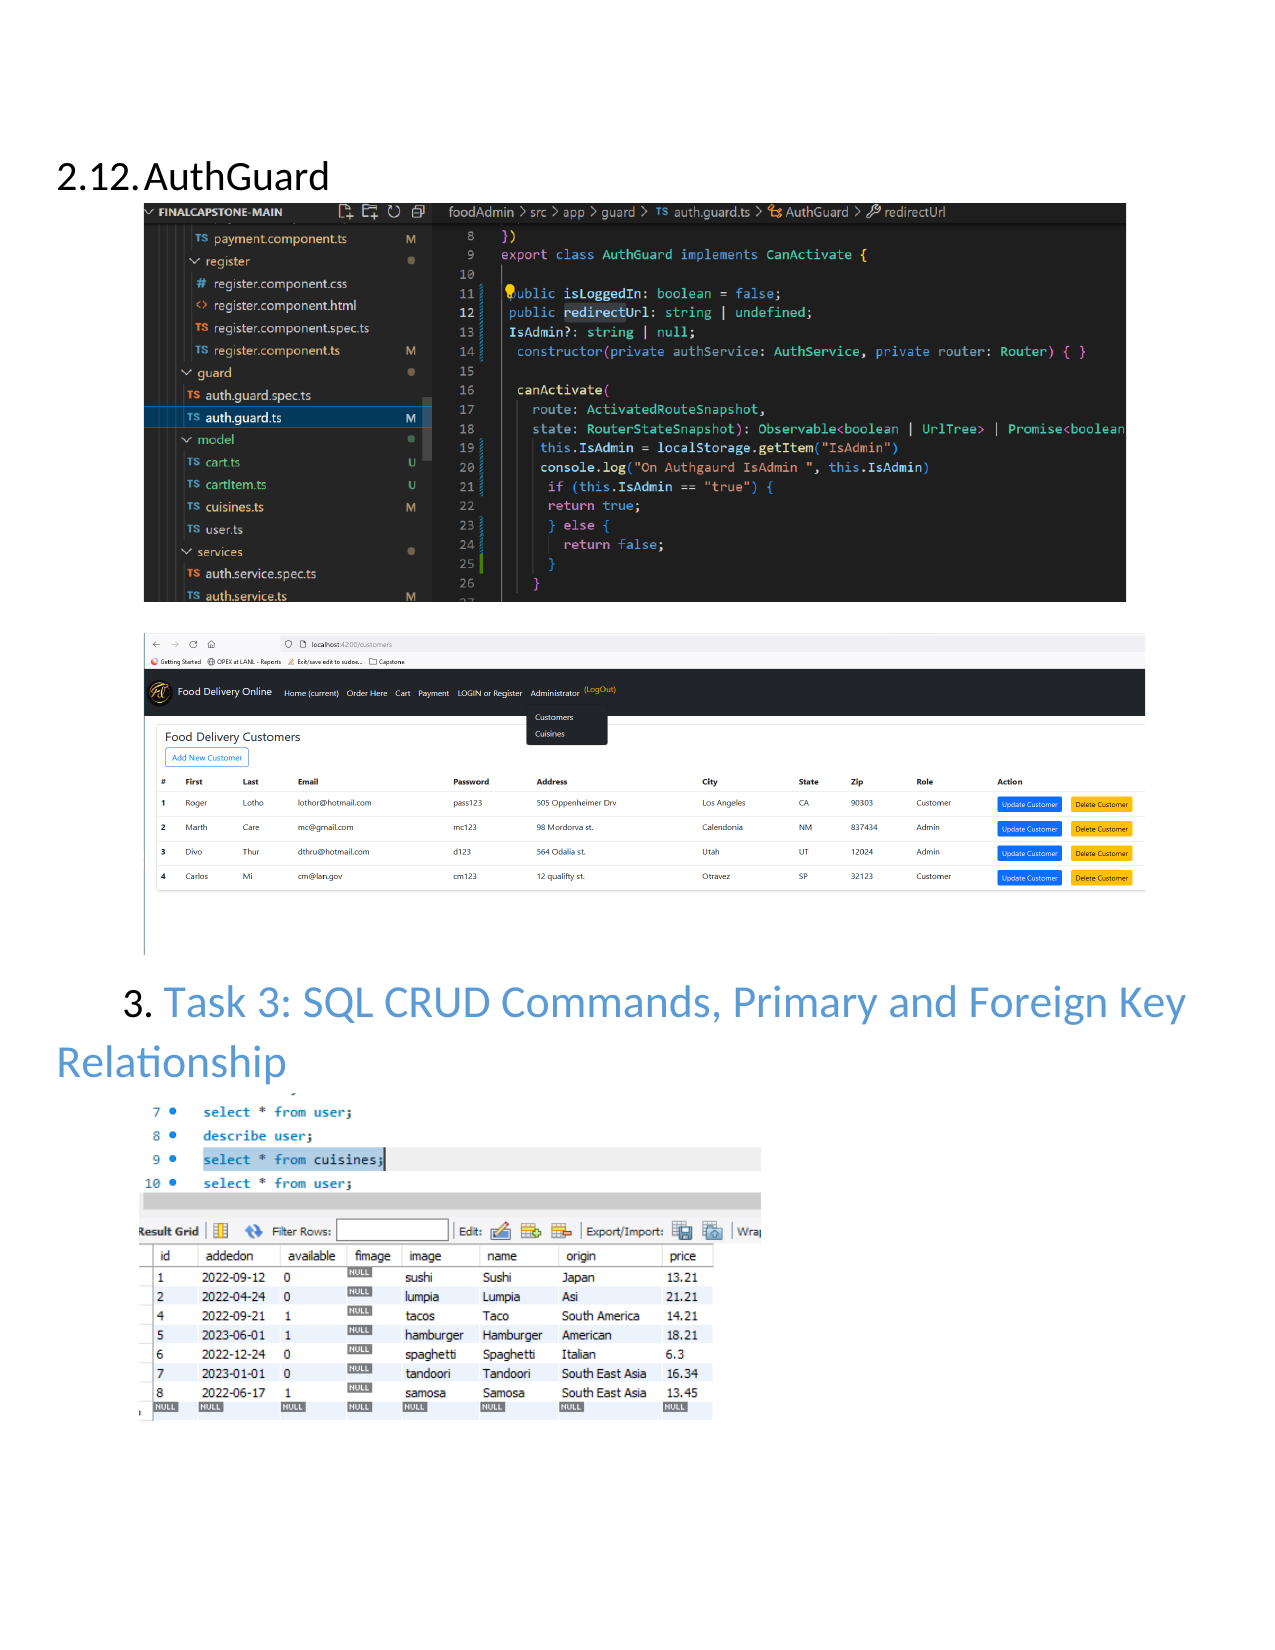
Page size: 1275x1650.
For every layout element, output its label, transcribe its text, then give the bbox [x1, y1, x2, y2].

picture [139, 1093, 761, 1429]
picture [143, 203, 1127, 602]
picture [143, 633, 1146, 955]
